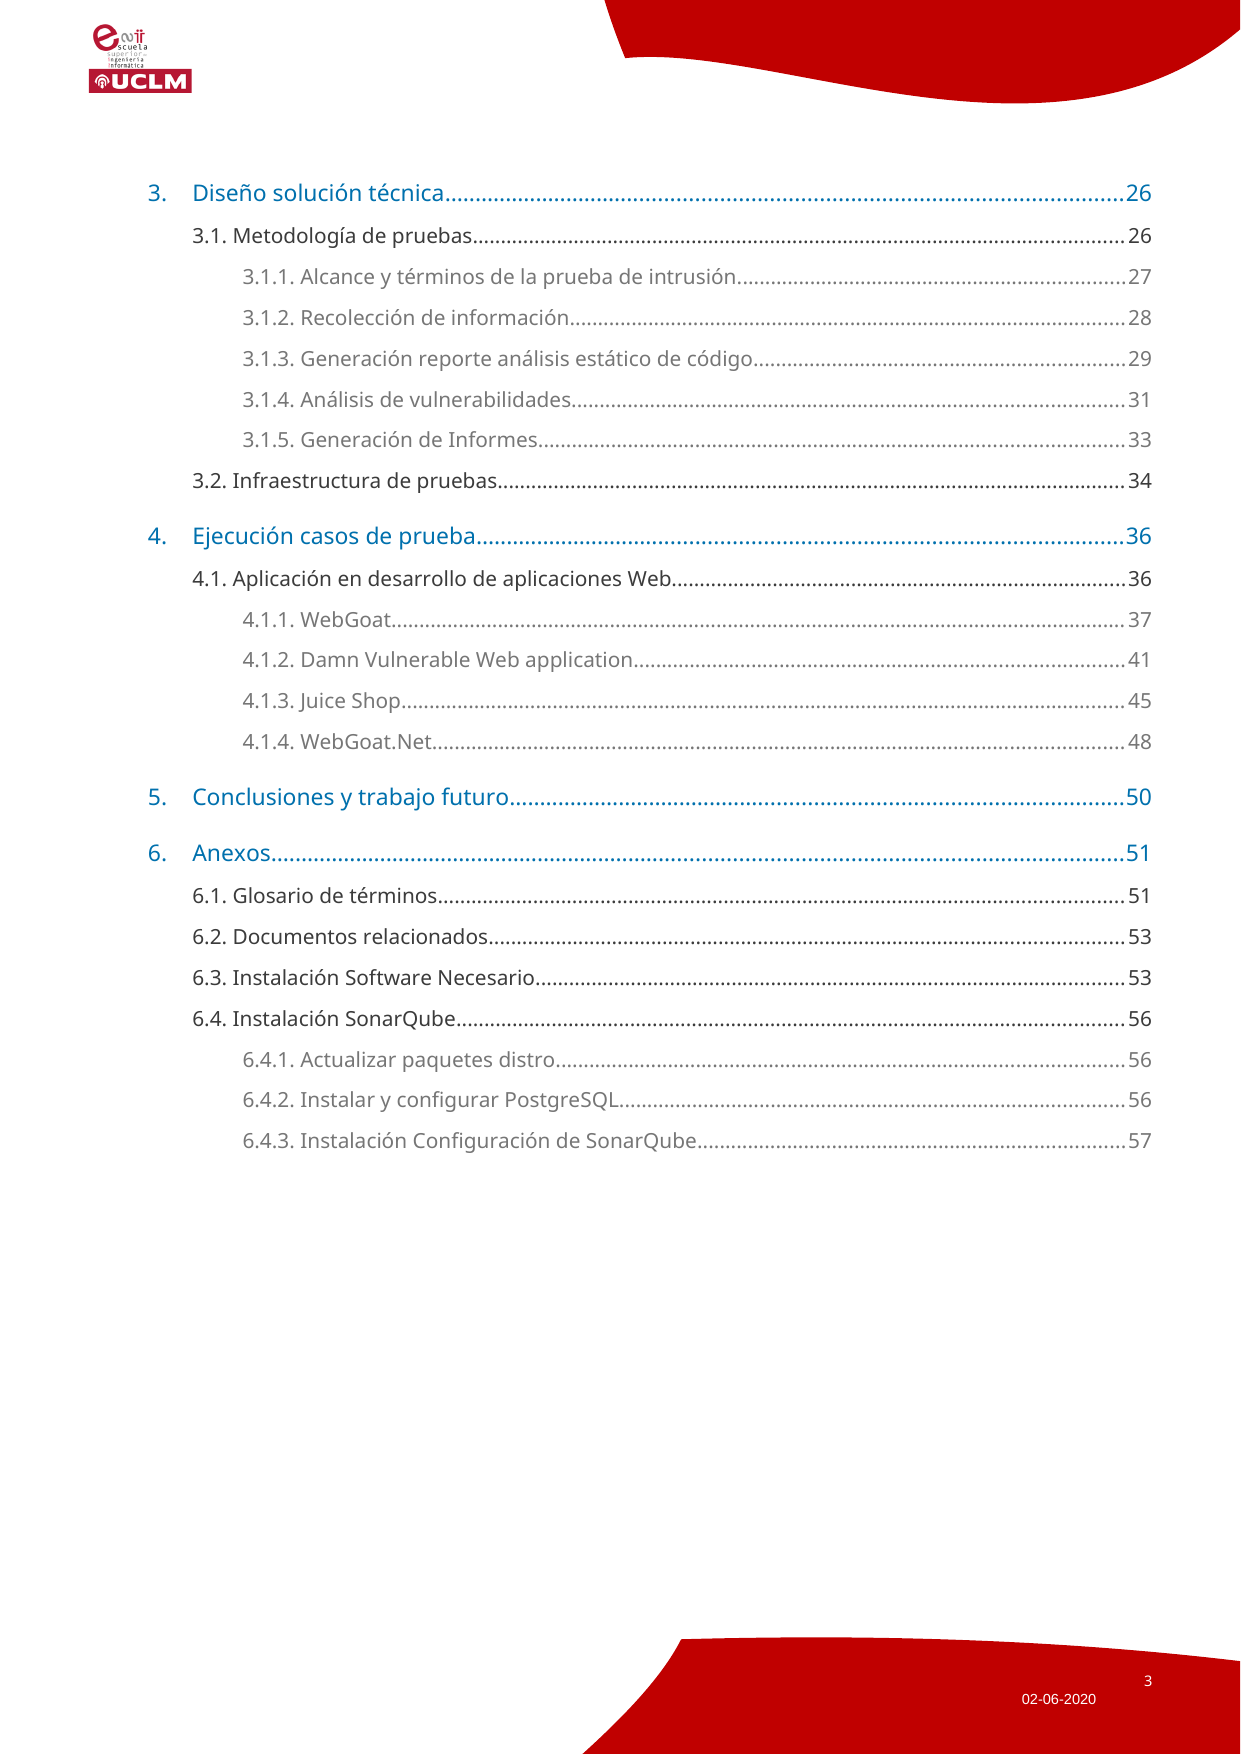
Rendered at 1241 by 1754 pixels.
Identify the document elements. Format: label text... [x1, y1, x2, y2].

text 4.1.1. WebGoat 37 [242, 605, 1152, 633]
text 6.4.2. Instalar y configurar PostgreSQL 56 [242, 1086, 1152, 1114]
text 6.3. Instalación Software Necesario 53 [192, 963, 1152, 991]
picture [88, 23, 192, 93]
text 6.4.1. Actualizar paquetes distro 56 [242, 1045, 1152, 1073]
text 4.1.3. Juice Shop 45 [242, 687, 1152, 715]
text 4.1. Aplicación en desarrollo de aplicaciones Web 36 [192, 564, 1152, 592]
text 3.1.5. Generación de Informes 33 [242, 426, 1152, 454]
text 3.1. Metodología de pruebas 26 [192, 221, 1152, 249]
text 3.1.3. Generación reporte análisis estático de código 29 [242, 344, 1152, 372]
text 3.1.2. Recolección de información. 28 [242, 303, 1152, 331]
text 3.1.1. Alcance y términos de la prueba de intrusión. 27 [242, 262, 1152, 290]
text 6.2. Documentos relacionados 53 [192, 922, 1152, 950]
text 4.1.2. Damn Vulnerable Web application 41 [242, 646, 1152, 674]
text 4. Ejecución casos de prueba 36 [148, 520, 1152, 551]
text 6.4. Instalación SonarQube 56 [192, 1004, 1152, 1032]
text 3.2. Infraestructura de pruebas 34 [192, 467, 1152, 495]
text 4.1.4. WebGoat.Net 48 [242, 727, 1152, 756]
text 6.1. Glosario de términos 51 [192, 881, 1152, 909]
text 3. Diseño solución técnica 26 [148, 177, 1152, 208]
text 3.1.4. Análisis de vulnerabilidades. 31 [242, 385, 1152, 413]
text 5. Conclusiones y trabajo futuro 50 [148, 781, 1152, 812]
text 6. Anexos 51 [148, 837, 1152, 868]
text 6.4.3. Instalación Configuración de SonarQube 57 [242, 1127, 1152, 1155]
